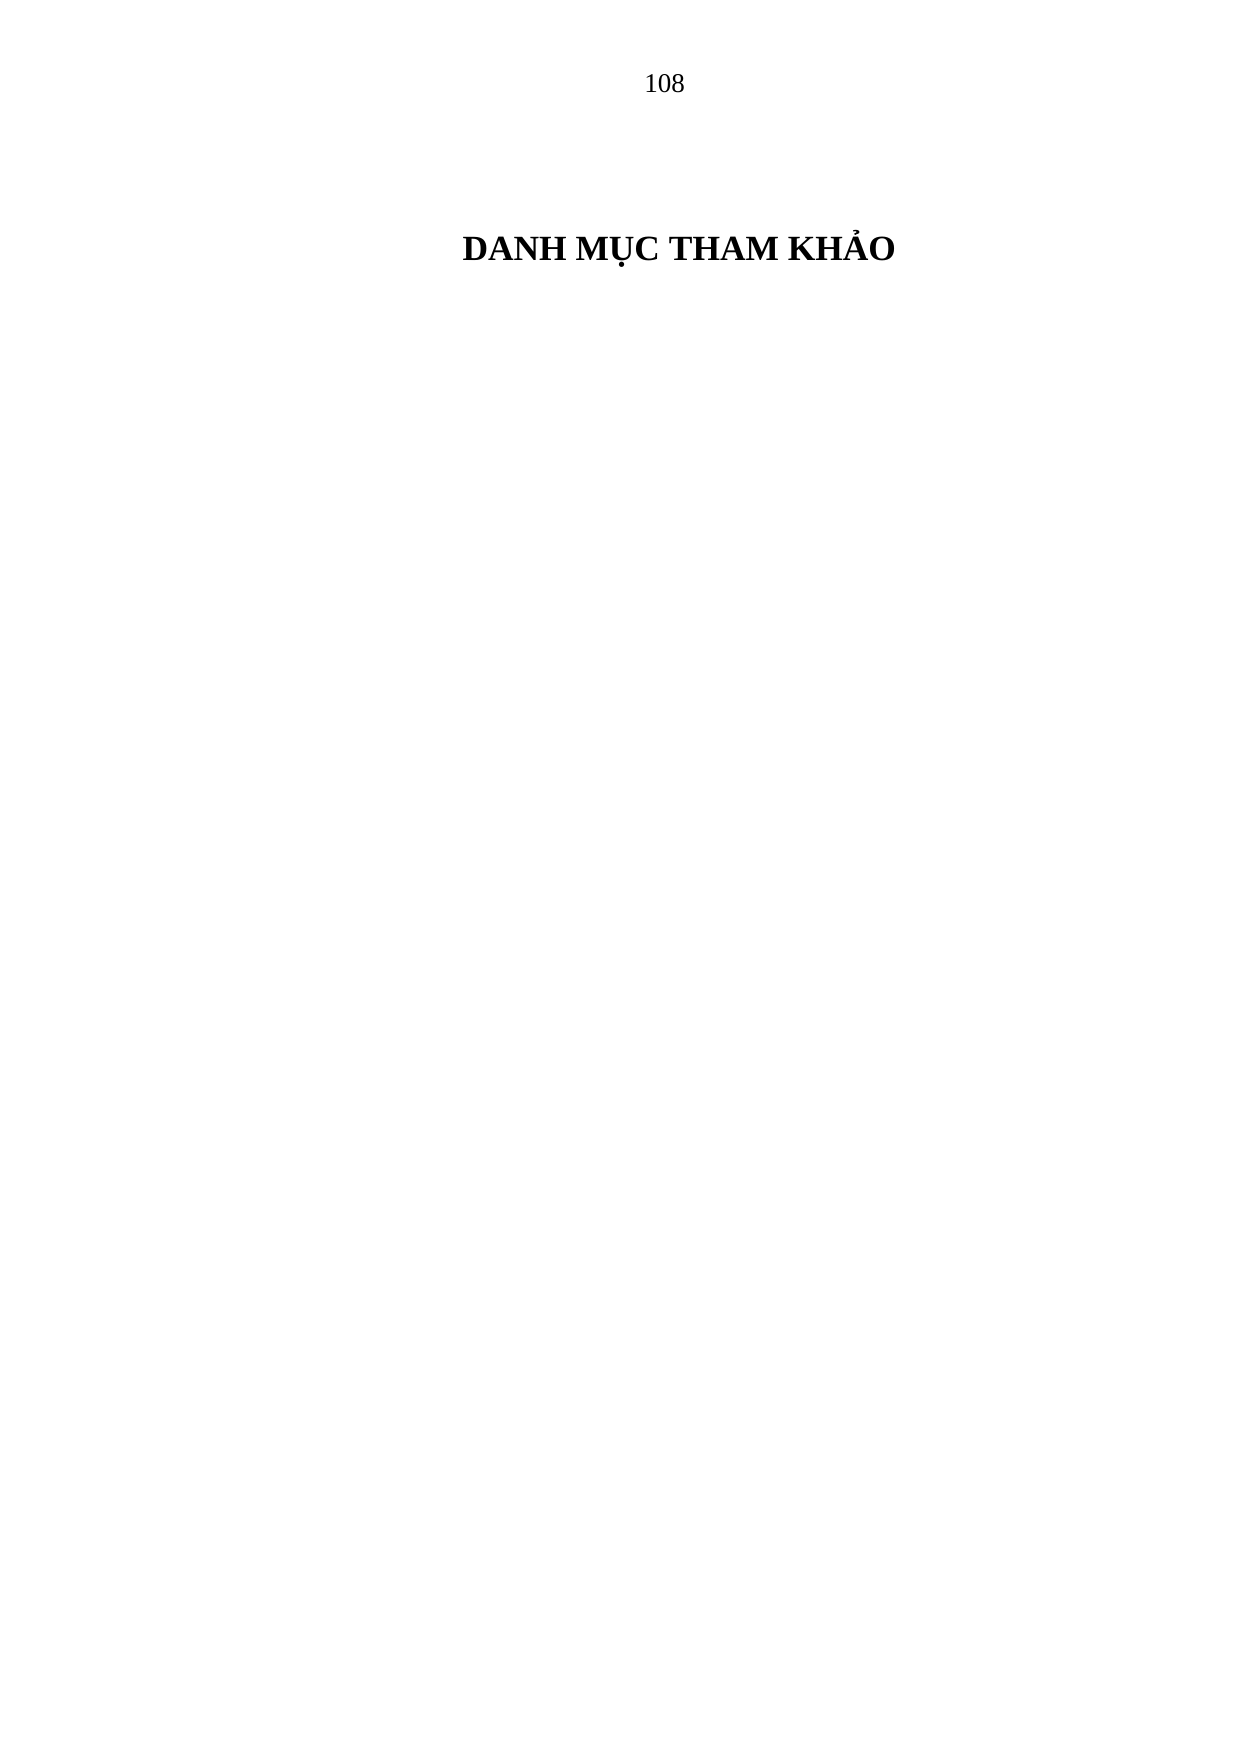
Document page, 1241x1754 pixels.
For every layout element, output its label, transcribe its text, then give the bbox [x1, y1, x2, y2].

subtitle DANH MỤC THAM KHẢO [207, 227, 1152, 268]
